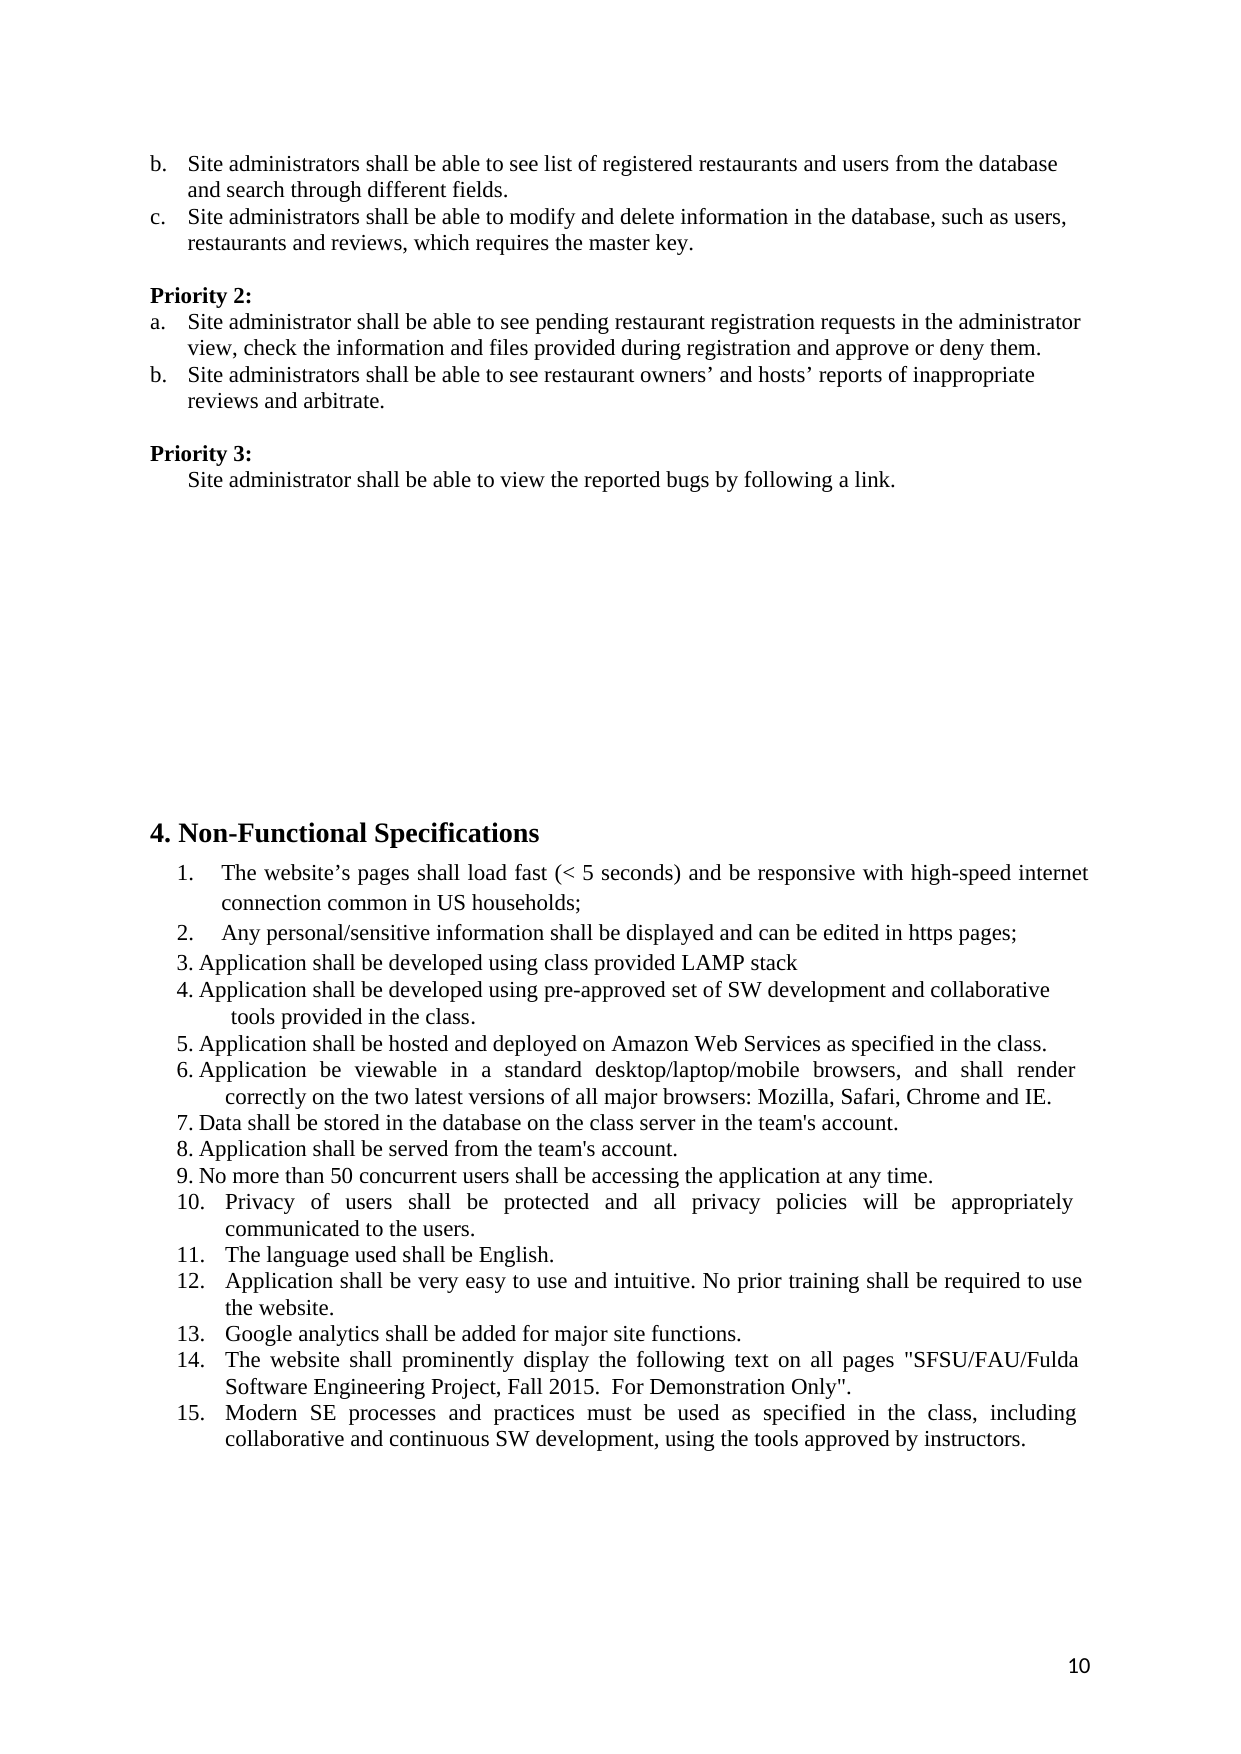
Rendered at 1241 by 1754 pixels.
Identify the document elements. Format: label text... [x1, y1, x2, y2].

list Application shall be served from the team's account. [176, 1136, 1090, 1162]
text Priority 3: [150, 440, 1090, 466]
list Privacy of users shall be protected and all privacy policies will be appropriately communicated to the users. [176, 1188, 1090, 1241]
list Data shall be stored in the database on the class server in the team's account. [176, 1109, 1090, 1136]
list Modern SE processes and practices must be used as specified in the class, including collaborative and continuous SW development, using the tools approved by instructors. [176, 1399, 1090, 1452]
list No more than 50 concurrent users shall be accessing the application at any time. [176, 1162, 1090, 1188]
list Any personal/sensitive information shall be displayed and can be edited in https pages; [177, 919, 1090, 946]
list The language used shall be English. [176, 1241, 1090, 1267]
list Application shall be hosted and deployed on Amazon Web Services as specified in the class. [176, 1030, 1090, 1056]
list The website shall prominently display the following text on all pages "SFSU/FAU/Fulda Software Engineering Project, Fall 2015. For Demonstration Only". [176, 1346, 1090, 1399]
list Site administrators shall be able to modify and delete information in the database, such as users, restaurants and reviews, which requires the master key. [150, 203, 1090, 255]
subtitle 4. Non-Functional Specifications [150, 816, 1090, 848]
list Application be viewable in a standard desktop/laptop/mobile browsers, and shall render correctly on the two latest versions of all major browsers: Mozilla, Safari, Chrome and IE. [176, 1056, 1090, 1109]
list Site administrator shall be able to see pending restaurant registration requests in the administrator view, check the information and files provided during registration and approve or deny them. [150, 308, 1090, 361]
list Site administrators shall be able to see restaurant owners’ and hosts’ reports of inappropriate reviews and arbitrate. [150, 361, 1090, 413]
list The website’s pages shall load fast (< 5 seconds) and be responsive with high-speed internet connection common in US households; [177, 859, 1090, 915]
list Google analytics shall be added for major site functions. [176, 1320, 1090, 1346]
list Application shall be developed using pre-approved set of SW development and collaborative [176, 976, 1090, 1002]
list Application shall be very easy to use and intuitive. No prior training shall be required to use the website. [176, 1267, 1090, 1320]
list Application shall be developed using class provided LAMP stack [176, 949, 1090, 976]
list tools provided in the class. [176, 1002, 1090, 1030]
list Site administrators shall be able to see list of registered restaurants and users from the database and search through different fields. [150, 150, 1090, 203]
text Priority 2: [150, 282, 1090, 308]
list Site administrator shall be able to view the reported bugs by following a link. [187, 466, 1090, 493]
